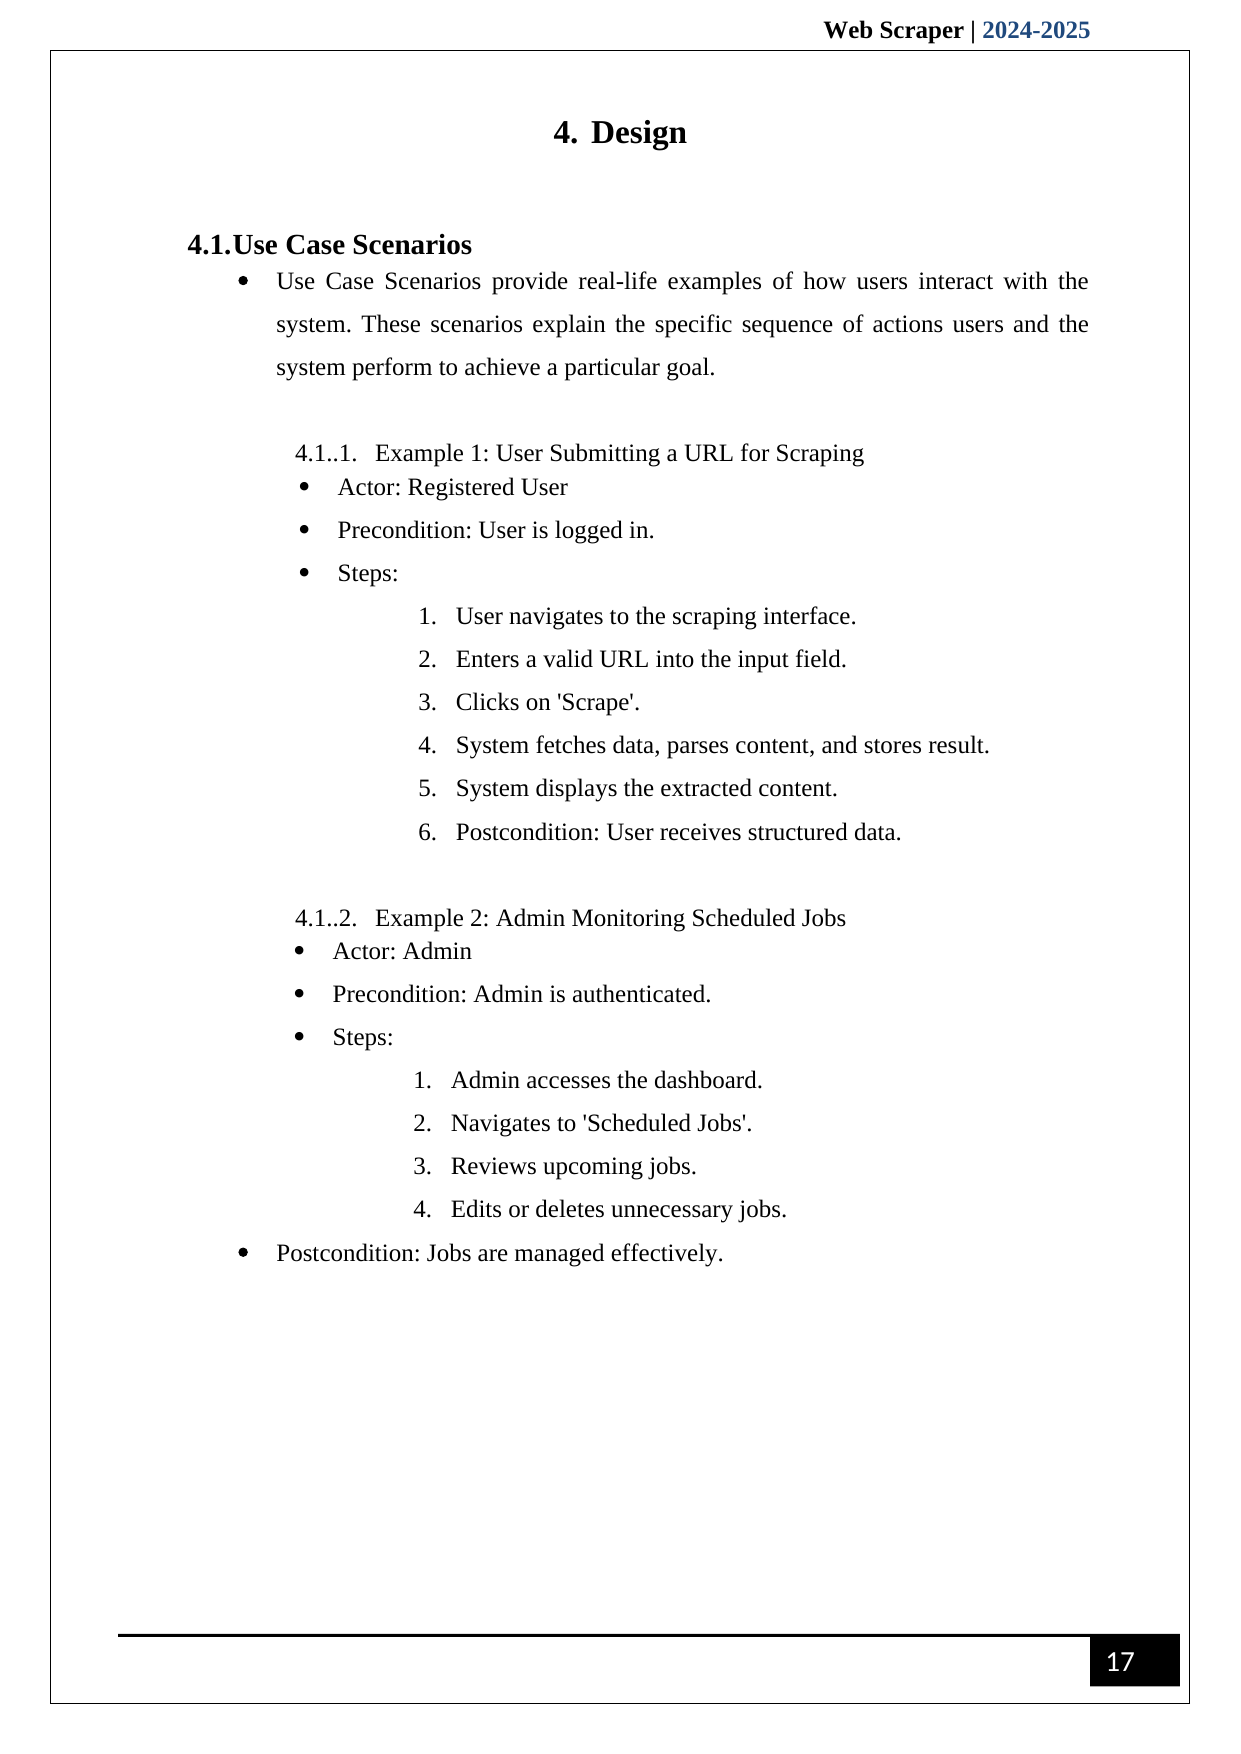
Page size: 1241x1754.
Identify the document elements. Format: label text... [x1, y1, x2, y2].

list Steps: [295, 1022, 1090, 1051]
list User navigates to the scraping interface. [418, 601, 1090, 630]
list Edits or deletes unnecessary jobs. [413, 1194, 1090, 1223]
list Steps: [300, 558, 1090, 587]
list Reviews upcoming jobs. [413, 1151, 1090, 1180]
list System displays the extracted content. [418, 773, 1090, 802]
list System fetches data, parses content, and stores result. [418, 730, 1090, 759]
list Precondition: User is logged in. [300, 515, 1090, 543]
list Use Case Scenarios provide real-life examples of how users interact with the system. These scenarios explain the specific sequence of actions users and the system perform to achieve a particular goal. [239, 266, 1090, 381]
list Enters a valid URL into the input field. [418, 644, 1090, 673]
list Postcondition: User receives structured data. [418, 817, 1090, 845]
list Example 1: User Submitting a URL for Scraping [295, 438, 1090, 467]
list Design [150, 112, 1090, 151]
list Precondition: Admin is authenticated. [295, 979, 1090, 1008]
list Admin accesses the dashboard. [413, 1065, 1090, 1094]
list Actor: Registered User [300, 472, 1090, 500]
list Navigates to 'Scheduled Jobs'. [413, 1108, 1090, 1137]
list Example 2: Admin Monitoring Scheduled Jobs [295, 903, 1090, 932]
list Actor: Admin [295, 936, 1090, 964]
list Clicks on 'Scrape'. [418, 687, 1090, 716]
list Postcondition: Jobs are managed effectively. [239, 1238, 1090, 1266]
list Use Case Scenarios [187, 227, 1090, 261]
